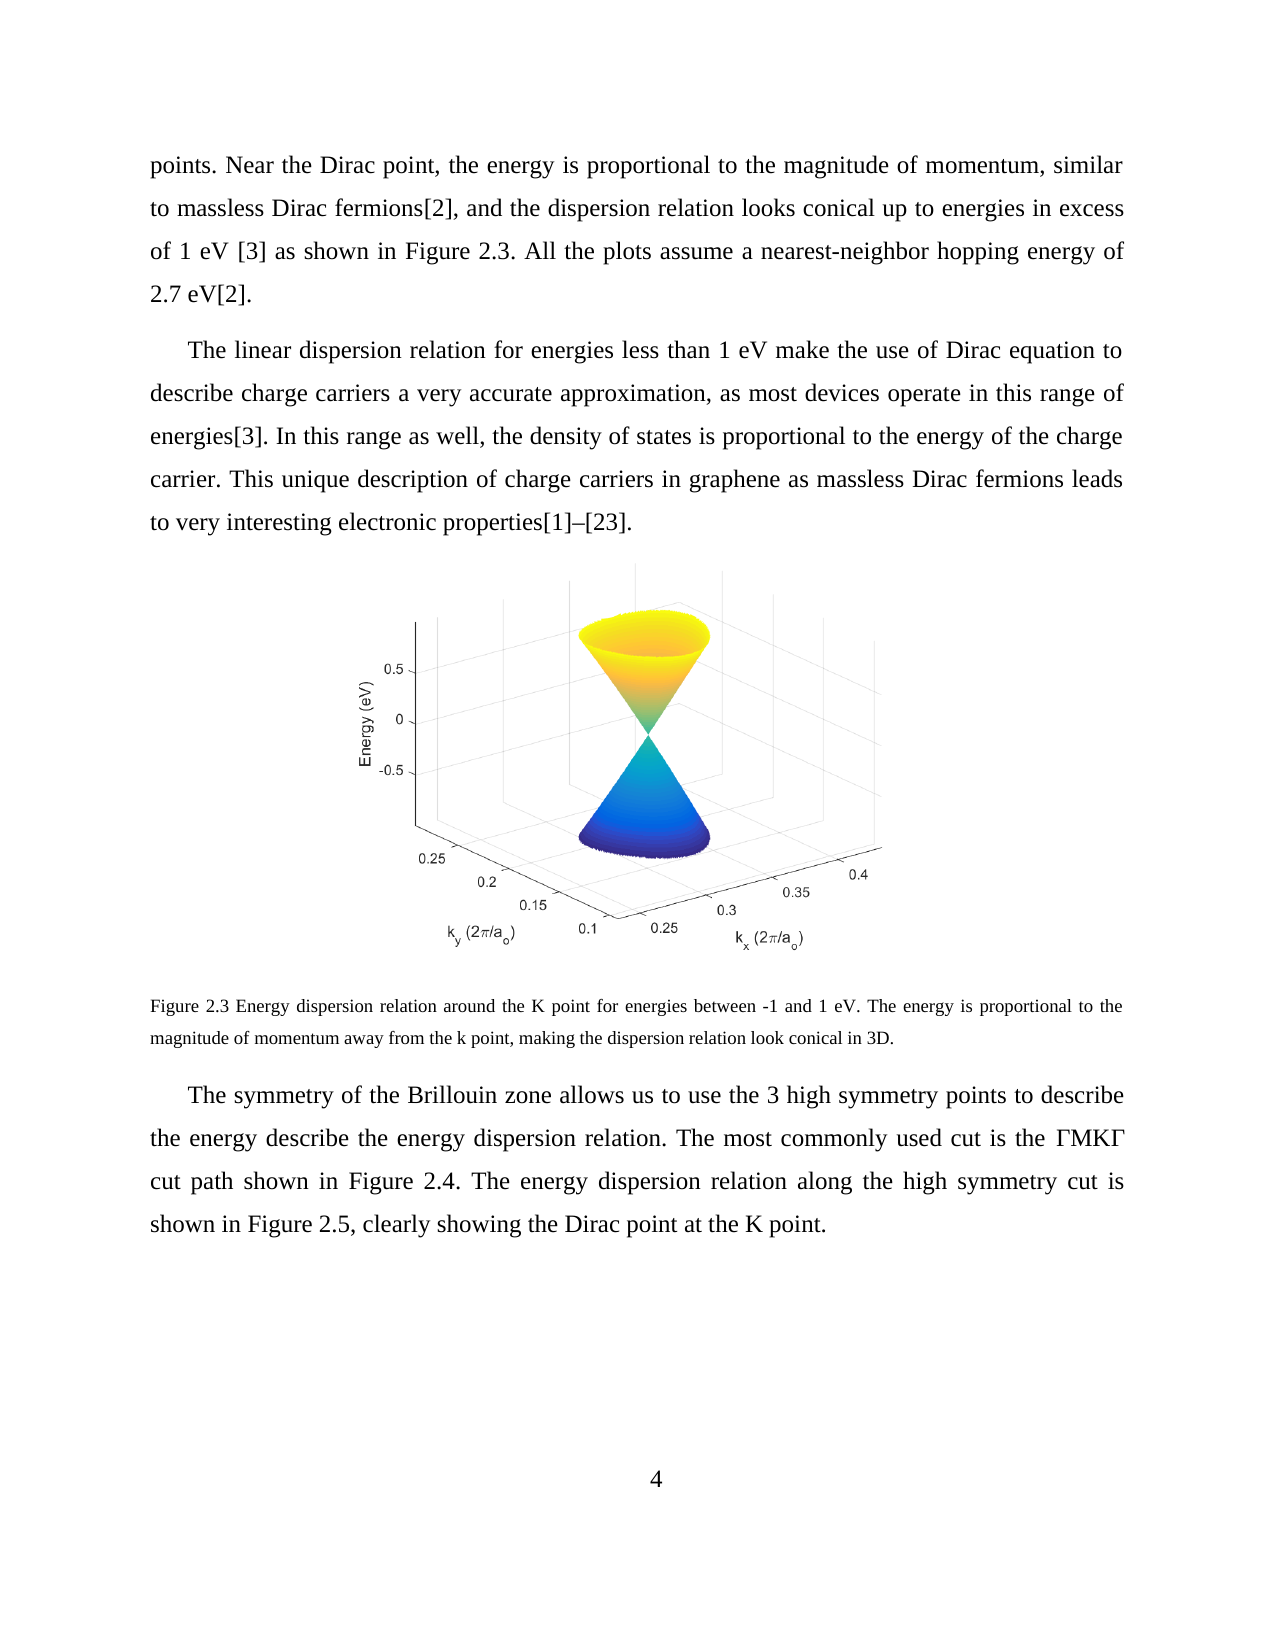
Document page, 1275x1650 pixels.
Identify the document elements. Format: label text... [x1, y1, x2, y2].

text The linear dispersion relation for energies less than 1 eV make the use of Dirac equation to describe charge carriers a very accurate approximation, as most devices operate in this range of energies[3]. In this range as well, the density of states is proportional to the energy of the charge carrier. This unique description of charge carriers in graphene as massless Dirac fermions leads to very interesting electronic properties[1]–[23]. [150, 335, 1125, 536]
picture [337, 563, 938, 968]
text The symmetry of the Brillouin zone allows us to use the 3 high symmetry points to describe the energy describe the energy dispersion relation. The most commonly used cut is the ΓMKΓ cut path shown in Figure ‎2.4. The energy dispersion relation along the high symmetry cut is shown in Figure ‎2.5, clearly showing the Dirac point at the K point. [150, 1080, 1125, 1238]
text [150, 150, 1125, 308]
